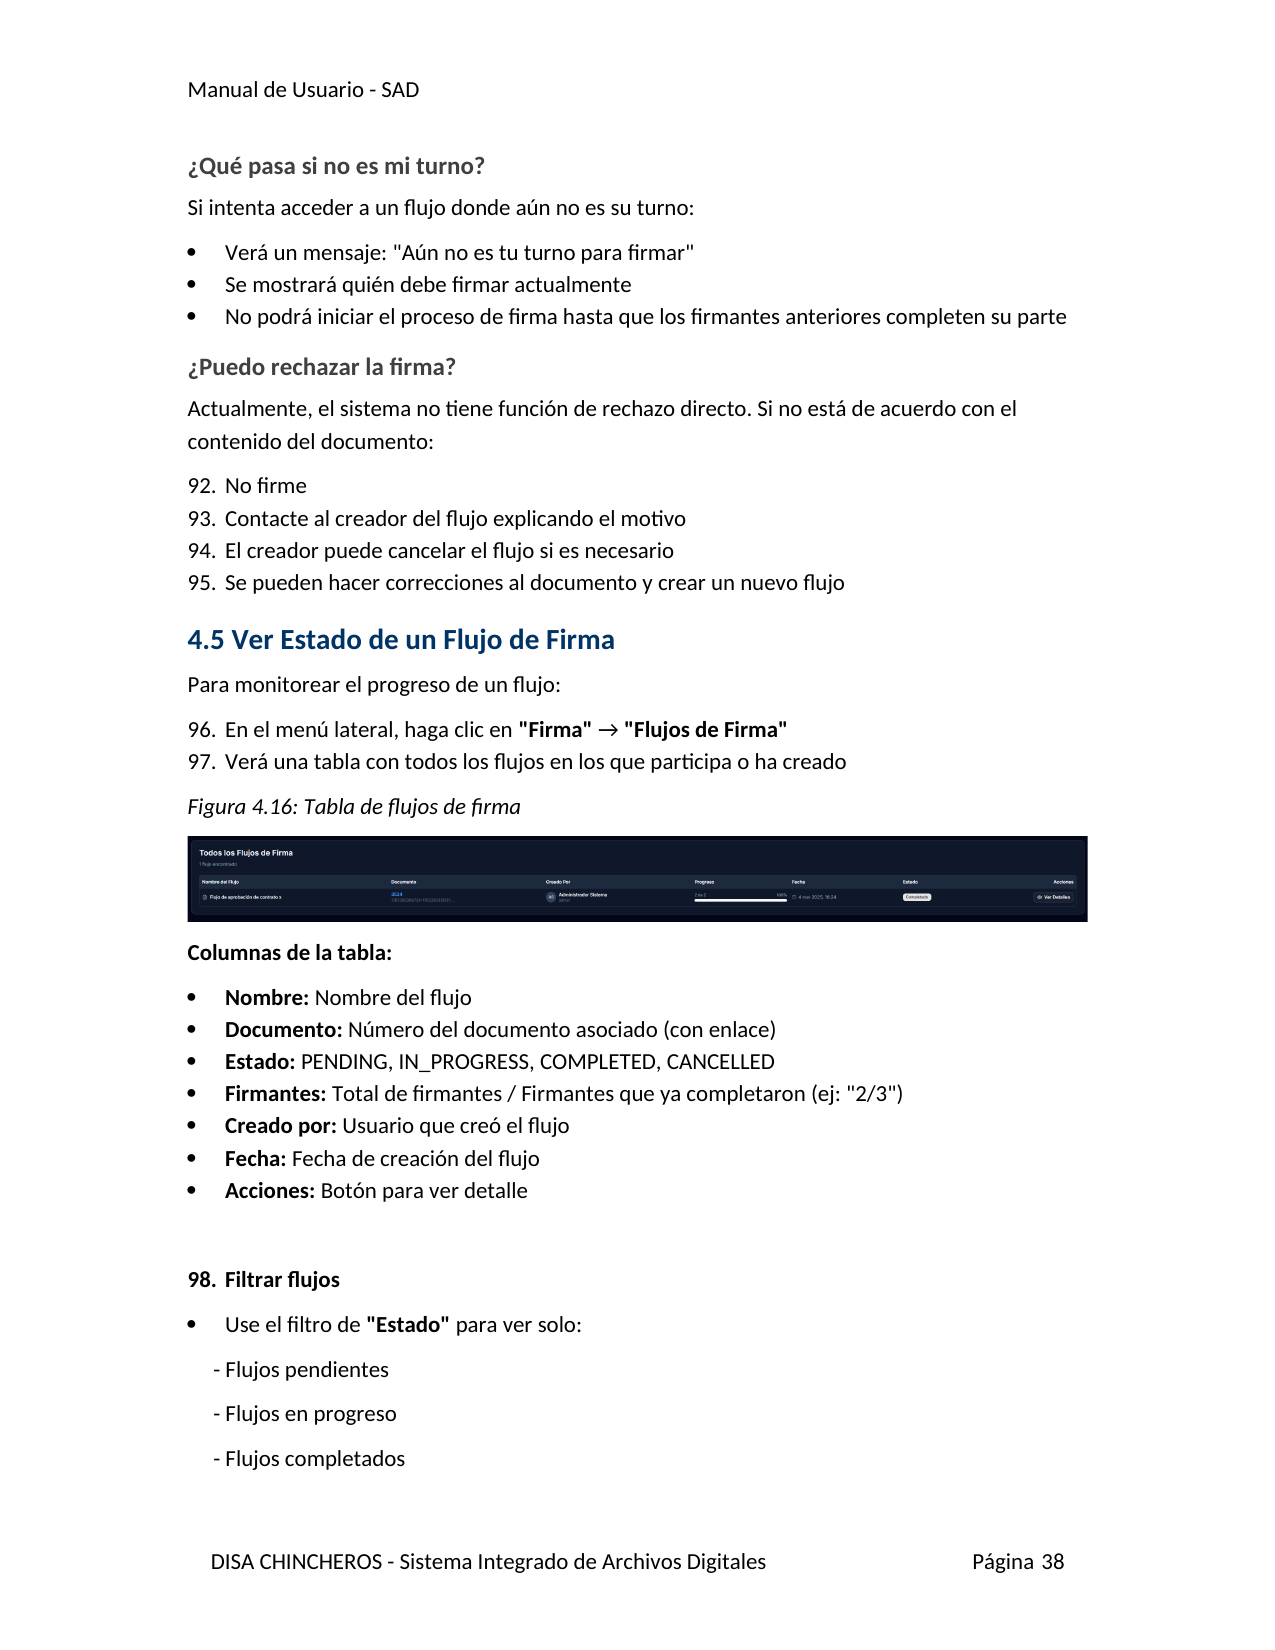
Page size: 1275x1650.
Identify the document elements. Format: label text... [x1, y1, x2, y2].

list Verá una tabla con todos los flujos en los que participa o ha creado [187, 747, 1087, 775]
list Acciones: Botón para ver detalle [187, 1176, 1087, 1204]
list Documento: Número del documento asociado (con enlace) [187, 1015, 1087, 1043]
list Estado: PENDING, IN_PROGRESS, COMPLETED, CANCELLED [187, 1047, 1087, 1075]
subtitle ¿Puedo rechazar la firma? [187, 351, 1087, 382]
text Columnas de la tabla: [187, 938, 1087, 966]
text - Flujos completados [187, 1444, 1087, 1472]
text Si intenta acceder a un flujo donde aún no es su turno: [187, 193, 1087, 221]
list Fecha: Fecha de creación del flujo [187, 1144, 1087, 1172]
subtitle ¿Qué pasa si no es mi turno? [187, 150, 1087, 181]
list En el menú lateral, haga clic en "Firma" → "Flujos de Firma" [187, 715, 1087, 743]
text - Flujos pendientes [187, 1355, 1087, 1383]
text Actualmente, el sistema no tiene función de rechazo directo. Si no está de acuerdo con el contenido del documento: [187, 394, 1087, 455]
list Filtrar flujos [187, 1265, 1087, 1293]
list El creador puede cancelar el flujo si es necesario [187, 536, 1087, 564]
list Use el filtro de "Estado" para ver solo: [187, 1310, 1087, 1338]
list Se pueden hacer correcciones al documento y crear un nuevo flujo [187, 568, 1087, 596]
subtitle 4.5 Ver Estado de un Flujo de Firma [187, 621, 1087, 657]
list No podrá iniciar el proceso de firma hasta que los firmantes anteriores completen su parte [187, 302, 1087, 330]
text Para monitorear el progreso de un flujo: [187, 670, 1087, 698]
text - Flujos en progreso [187, 1399, 1087, 1427]
text Figura 4.16: Tabla de flujos de firma [187, 792, 1087, 820]
list Nombre: Nombre del flujo [187, 983, 1087, 1011]
picture [187, 836, 1088, 922]
list Verá un mensaje: "Aún no es tu turno para firmar" [187, 238, 1087, 266]
list Creado por: Usuario que creó el flujo [187, 1112, 1087, 1139]
list Se mostrará quién debe firmar actualmente [187, 270, 1087, 298]
list Contacte al creador del flujo explicando el motivo [187, 504, 1087, 532]
list No firme [187, 471, 1087, 499]
list Firmantes: Total de firmantes / Firmantes que ya completaron (ej: "2/3") [187, 1079, 1087, 1107]
